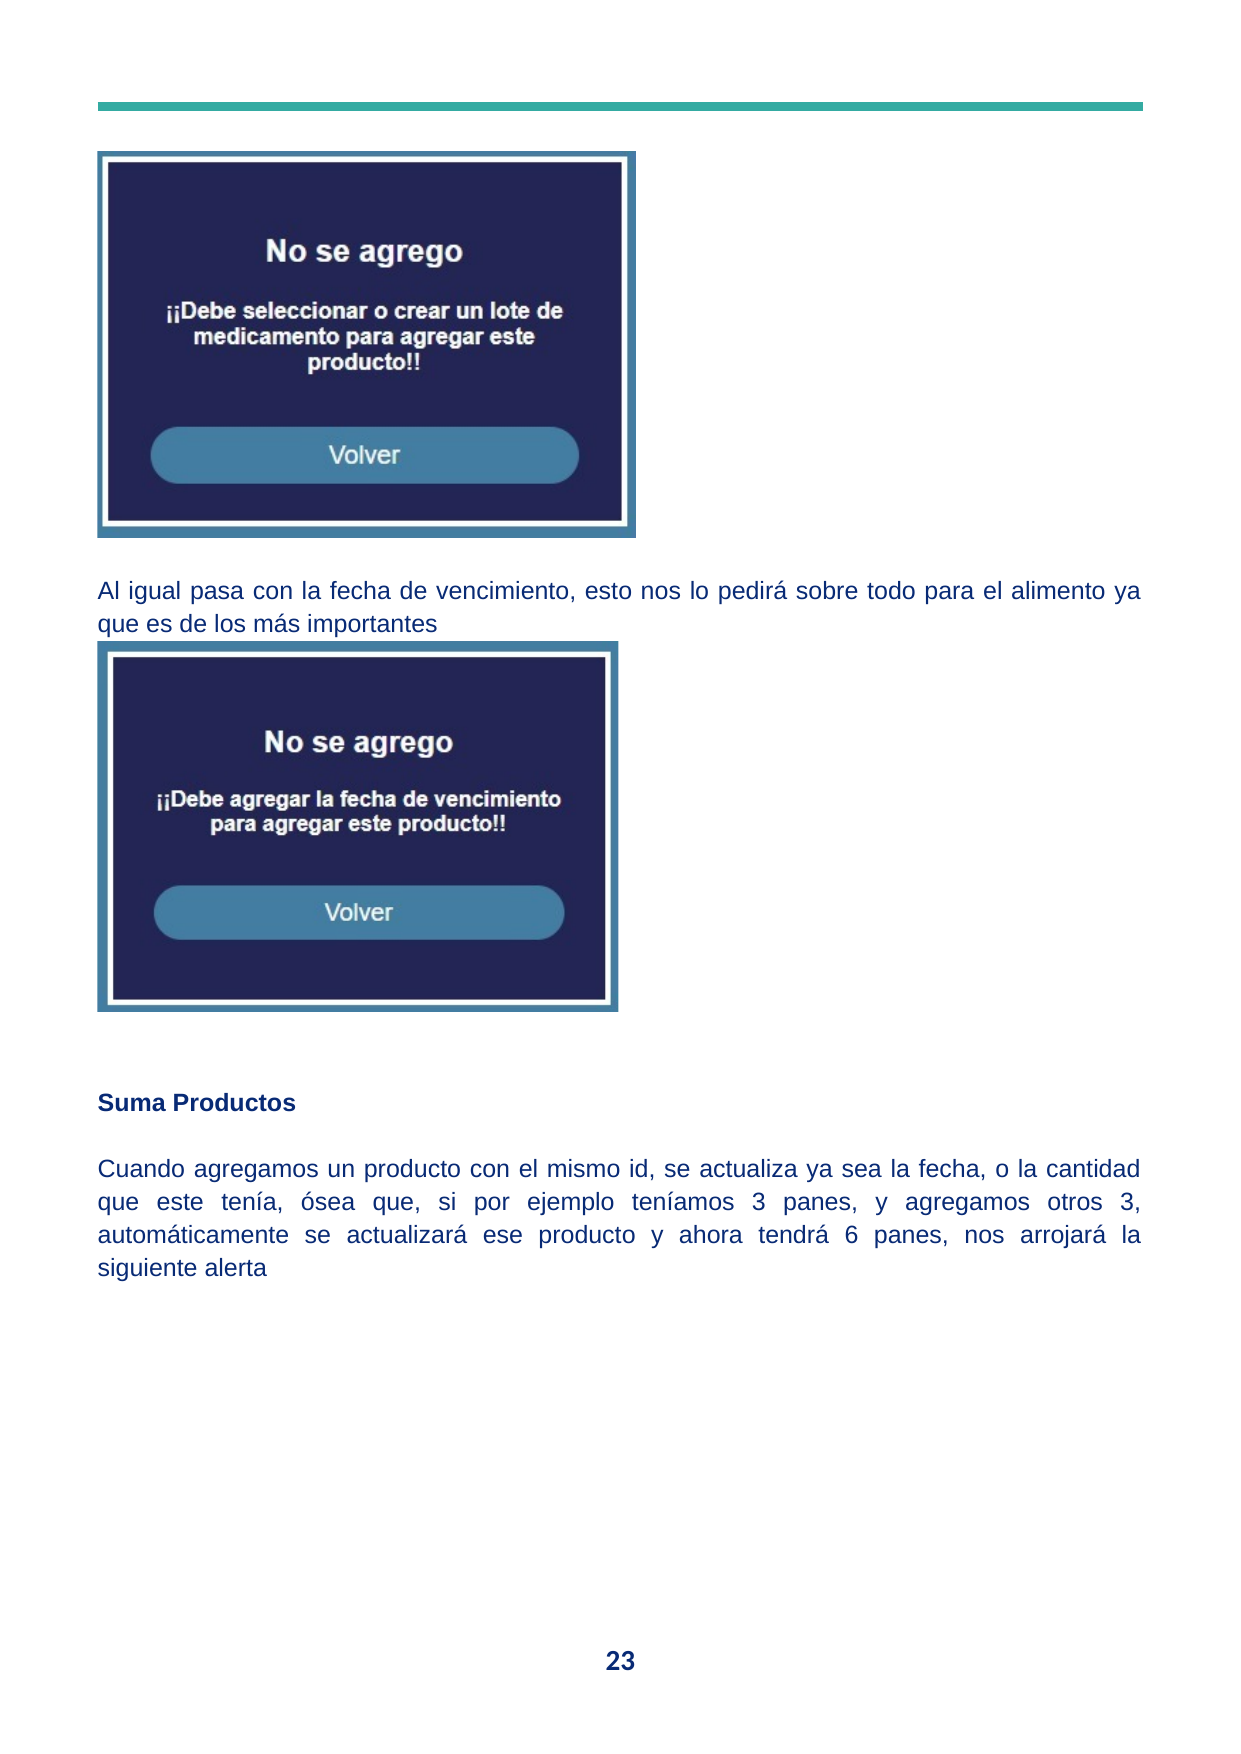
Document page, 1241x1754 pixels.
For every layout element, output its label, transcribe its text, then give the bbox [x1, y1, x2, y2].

picture [97, 151, 636, 538]
subtitle Suma Productos [97, 1087, 1143, 1116]
text Al igual pasa con la fecha de vencimiento, esto nos lo pedirá sobre todo para el alimento ya que es de los más importantes [97, 576, 1143, 637]
text Cuando agregamos un producto con el mismo id, se actualiza ya sea la fecha, o la cantidad que este tenía, ósea que, si por ejemplo teníamos 3 panes, y agregamos otros 3, automáticamente se actualizará ese producto y ahora tendrá 6 panes, nos arrojará la siguiente alerta [97, 1153, 1143, 1281]
picture [97, 641, 619, 1012]
